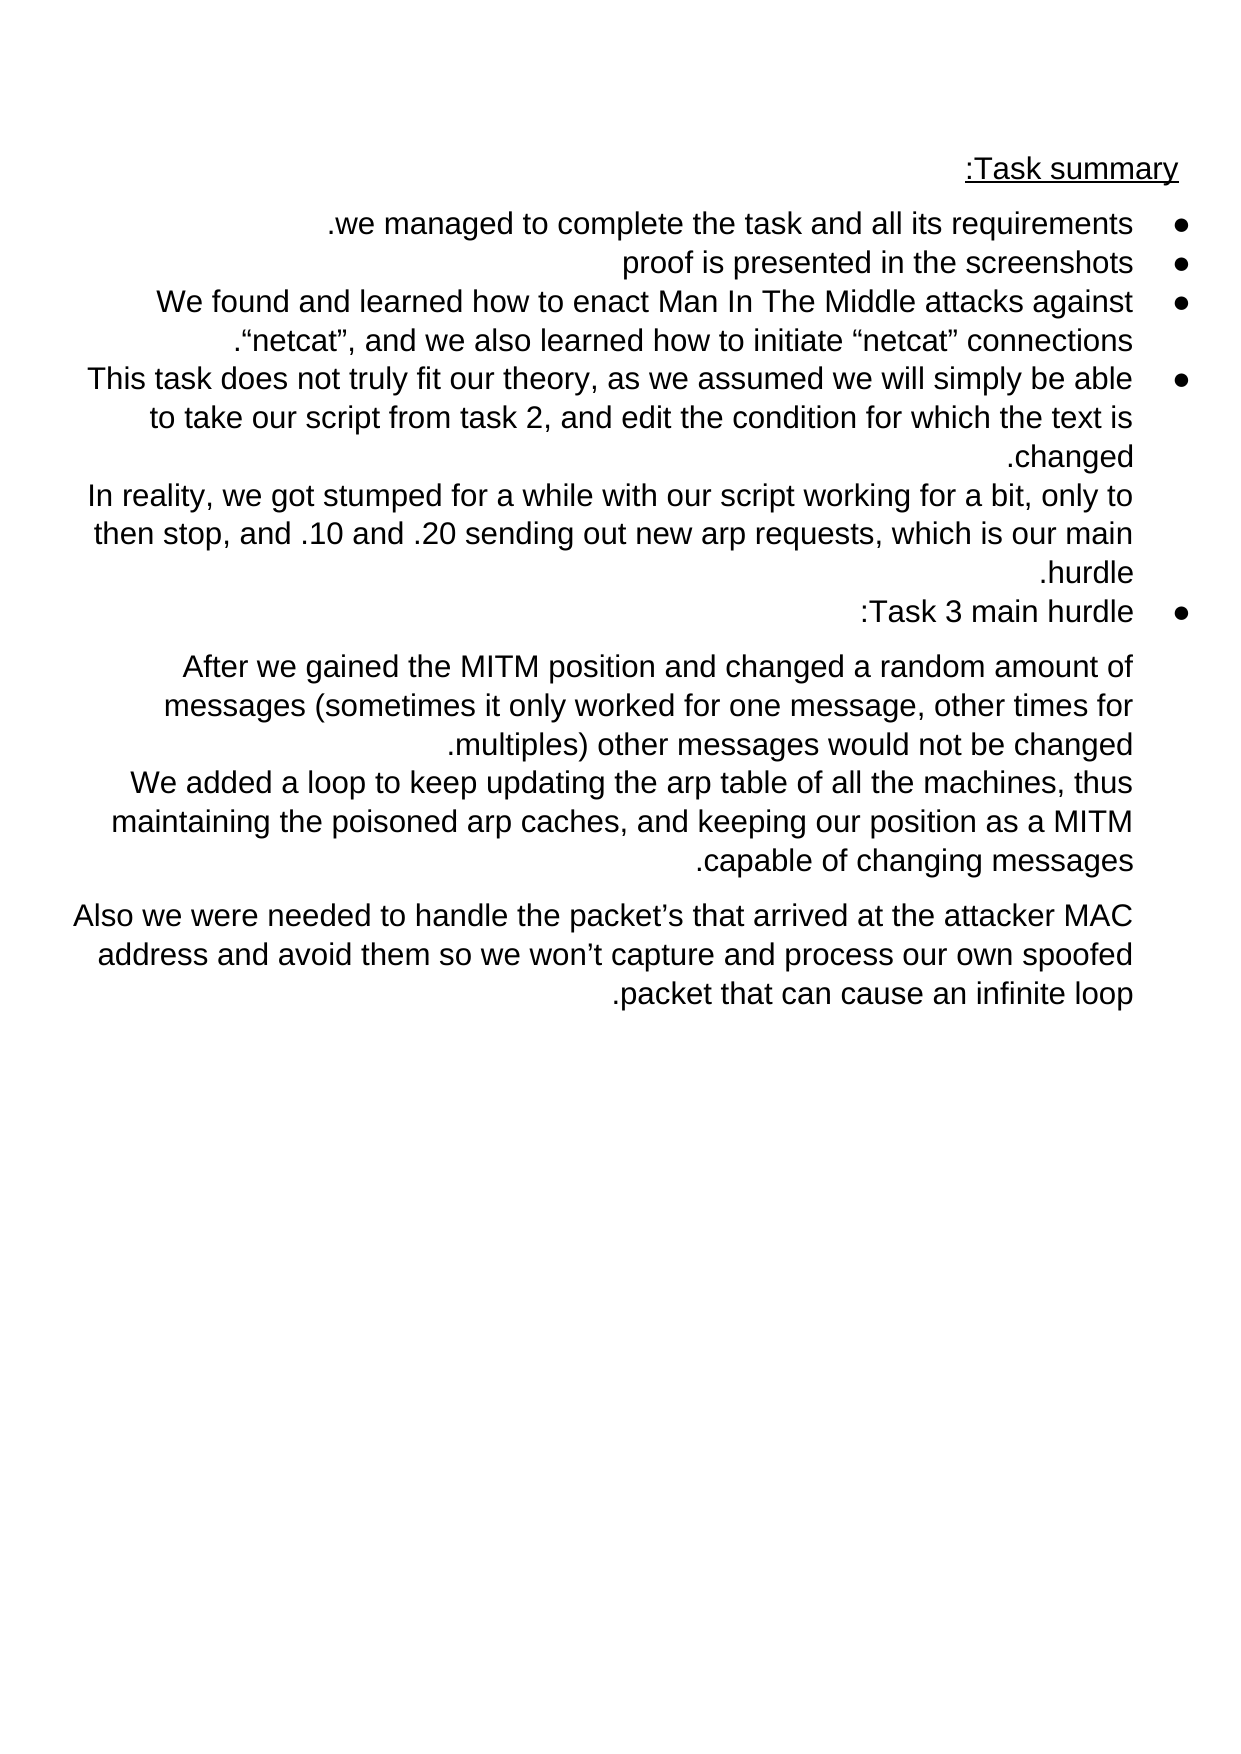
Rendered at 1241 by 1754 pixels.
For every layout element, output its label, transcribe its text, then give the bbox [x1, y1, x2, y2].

list We found and learned how to enact Man In The Middle attacks against “netcat”, and we also learned how to initiate “netcat” connections. [57, 283, 1172, 358]
list This task does not truly fit our theory, as we assumed we will simply be able to take our script from task 2, and edit the condition for which the text is changed. In reality, we got stumped for a while with our script working for a bit, only to then stop, and .10 and .20 sending out new arp requests, which is our main hurdle. [57, 360, 1172, 590]
text After we gained the MITM position and changed a random amount of messages (sometimes it only worked for one message, other times for multiples) other messages would not be changed. We added a loop to keep updating the arp table of all the machines, thus maintaining the poisoned arp caches, and keeping our position as a MITM capable of changing messages. [57, 648, 1134, 878]
text Task summary: [57, 150, 1179, 186]
list Task 3 main hurdle: [57, 593, 1172, 629]
list we managed to complete the task and all its requirements. [57, 205, 1172, 241]
list proof is presented in the screenshots [57, 244, 1172, 280]
text Also we were needed to handle the packet’s that arrived at the attacker MAC address and avoid them so we won’t capture and process our own spoofed packet that can cause an infinite loop. [57, 897, 1134, 1011]
